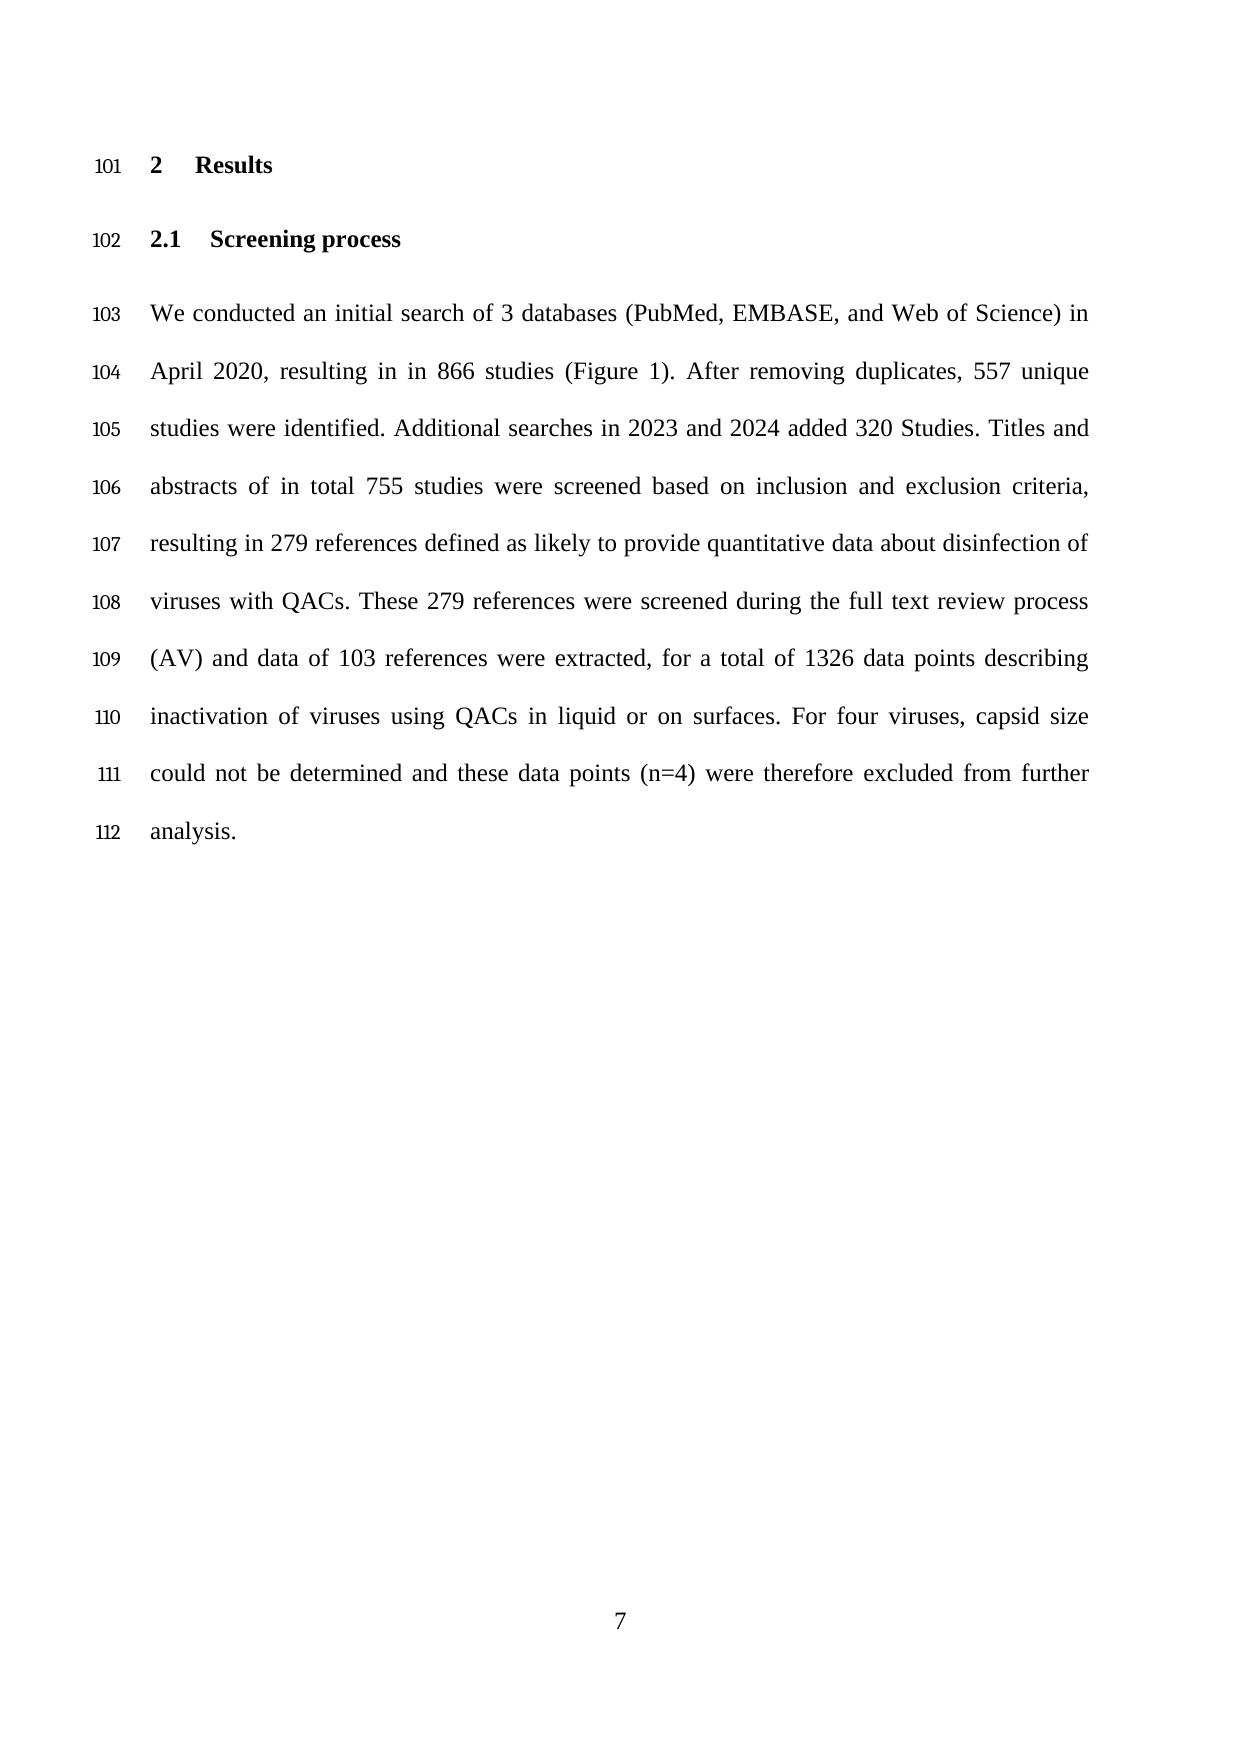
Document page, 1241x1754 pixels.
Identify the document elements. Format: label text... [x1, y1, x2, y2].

subtitle Screening process [150, 224, 1090, 253]
subtitle Results [150, 150, 1090, 179]
text We conducted an initial search of 3 databases (PubMed, EMBASE, and Web of Science) in April 2020, resulting in in 866 studies (Figure 1). After removing duplicates, 557 unique studies were identified. Additional searches in 2023 and 2024 added 320 Studies. Titles and abstracts of in total 755 studies were screened based on inclusion and exclusion criteria, resulting in 279 references defined as likely to provide quantitative data about disinfection of viruses with QACs. These 279 references were screened during the full text review process (AV) and data of 103 references were extracted, for a total of 1326 data points describing inactivation of viruses using QACs in liquid or on surfaces. For four viruses, capsid size could not be determined and these data points (n=4) were therefore excluded from further analysis. [150, 298, 1090, 844]
